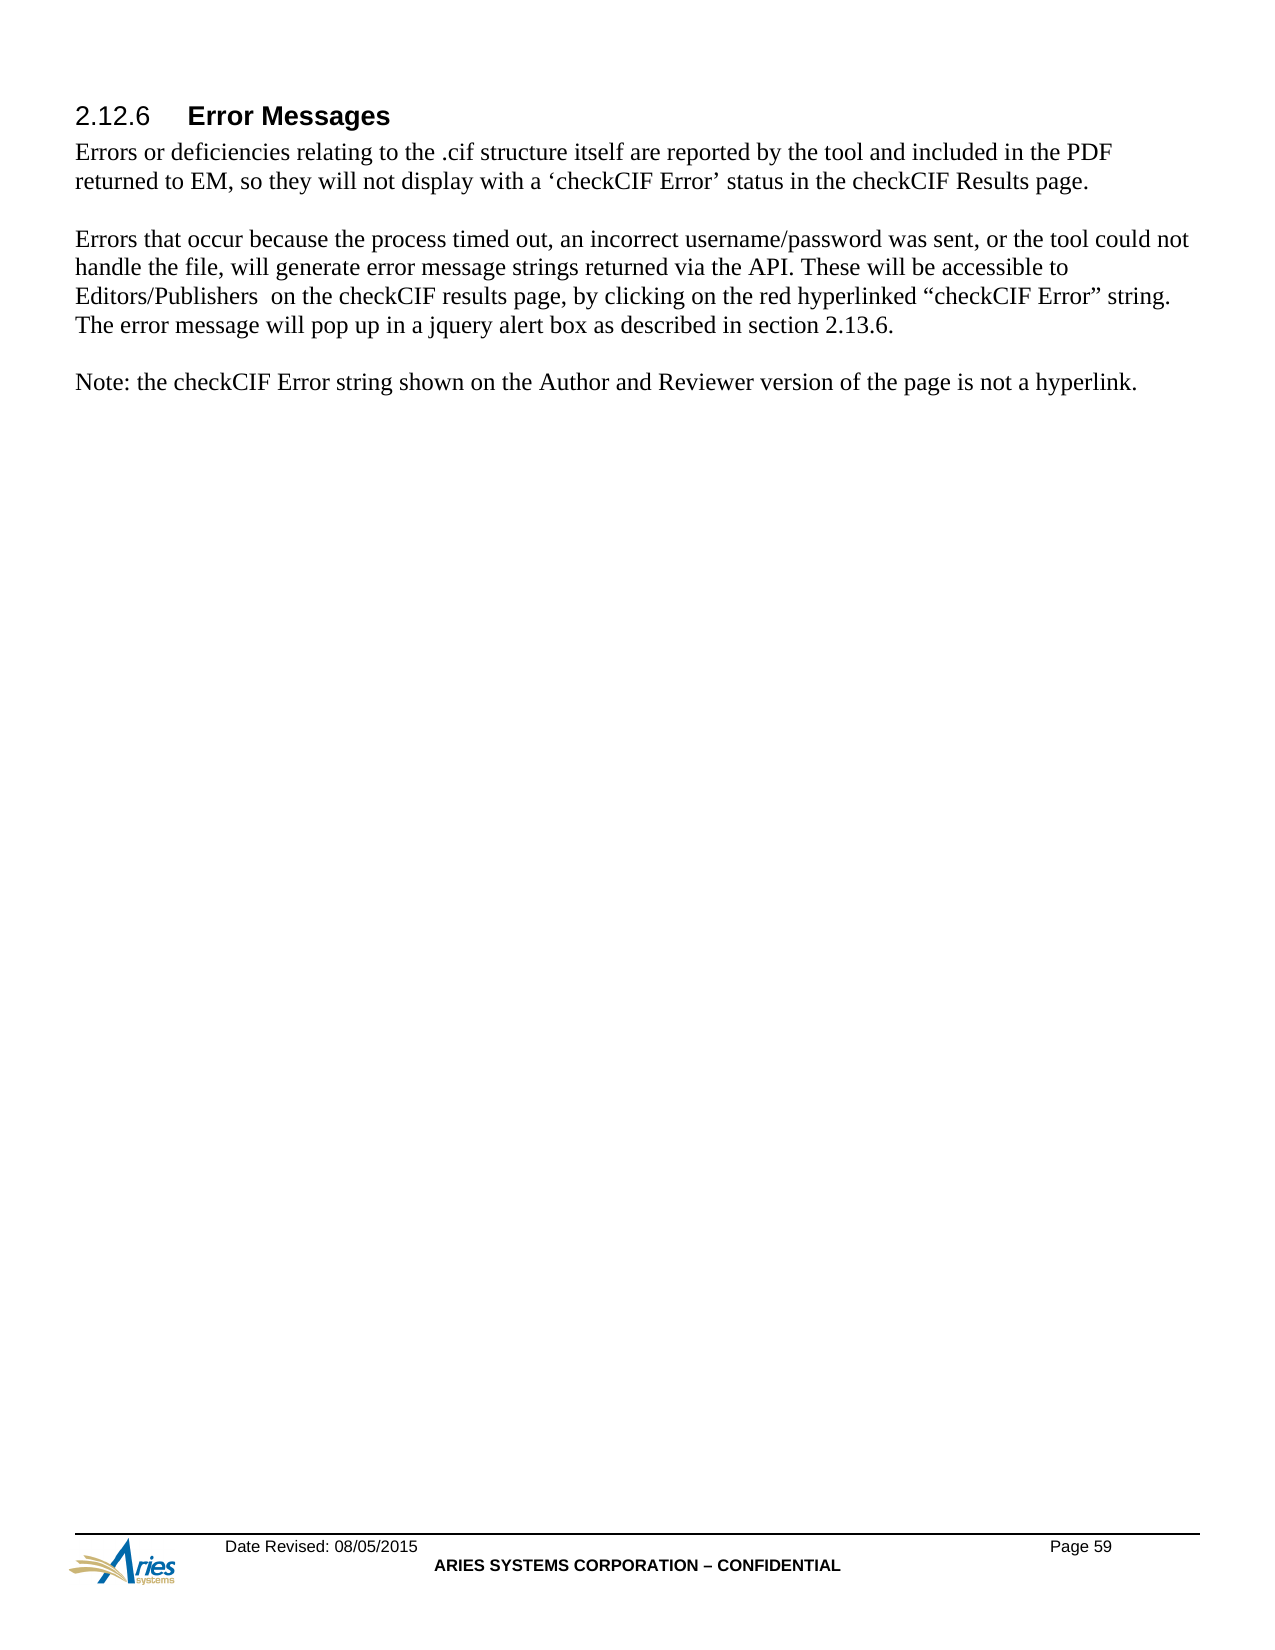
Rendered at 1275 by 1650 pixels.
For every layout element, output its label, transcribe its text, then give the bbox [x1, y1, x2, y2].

picture [68, 1538, 175, 1585]
text Errors that occur because the process timed out, an incorrect username/password was sent, or the tool could not handle the file, will generate error message strings returned via the API. These will be accessible to Editors/Publishers on the checkCIF results page, by clicking on the red hyperlinked “checkCIF Error” string. The error message will pop up in a jquery alert box as described in section 2.13.6. [75, 224, 1200, 339]
text Note: the checkCIF Error string shown on the Author and Reviewer version of the page is not a hyperlink. [75, 367, 1200, 396]
subtitle Error Messages [75, 100, 1200, 131]
text Errors or deficiencies relating to the .cif structure itself are reported by the tool and included in the PDF returned to EM, so they will not display with a ‘checkCIF Error’ status in the checkCIF Results page. [75, 137, 1200, 195]
